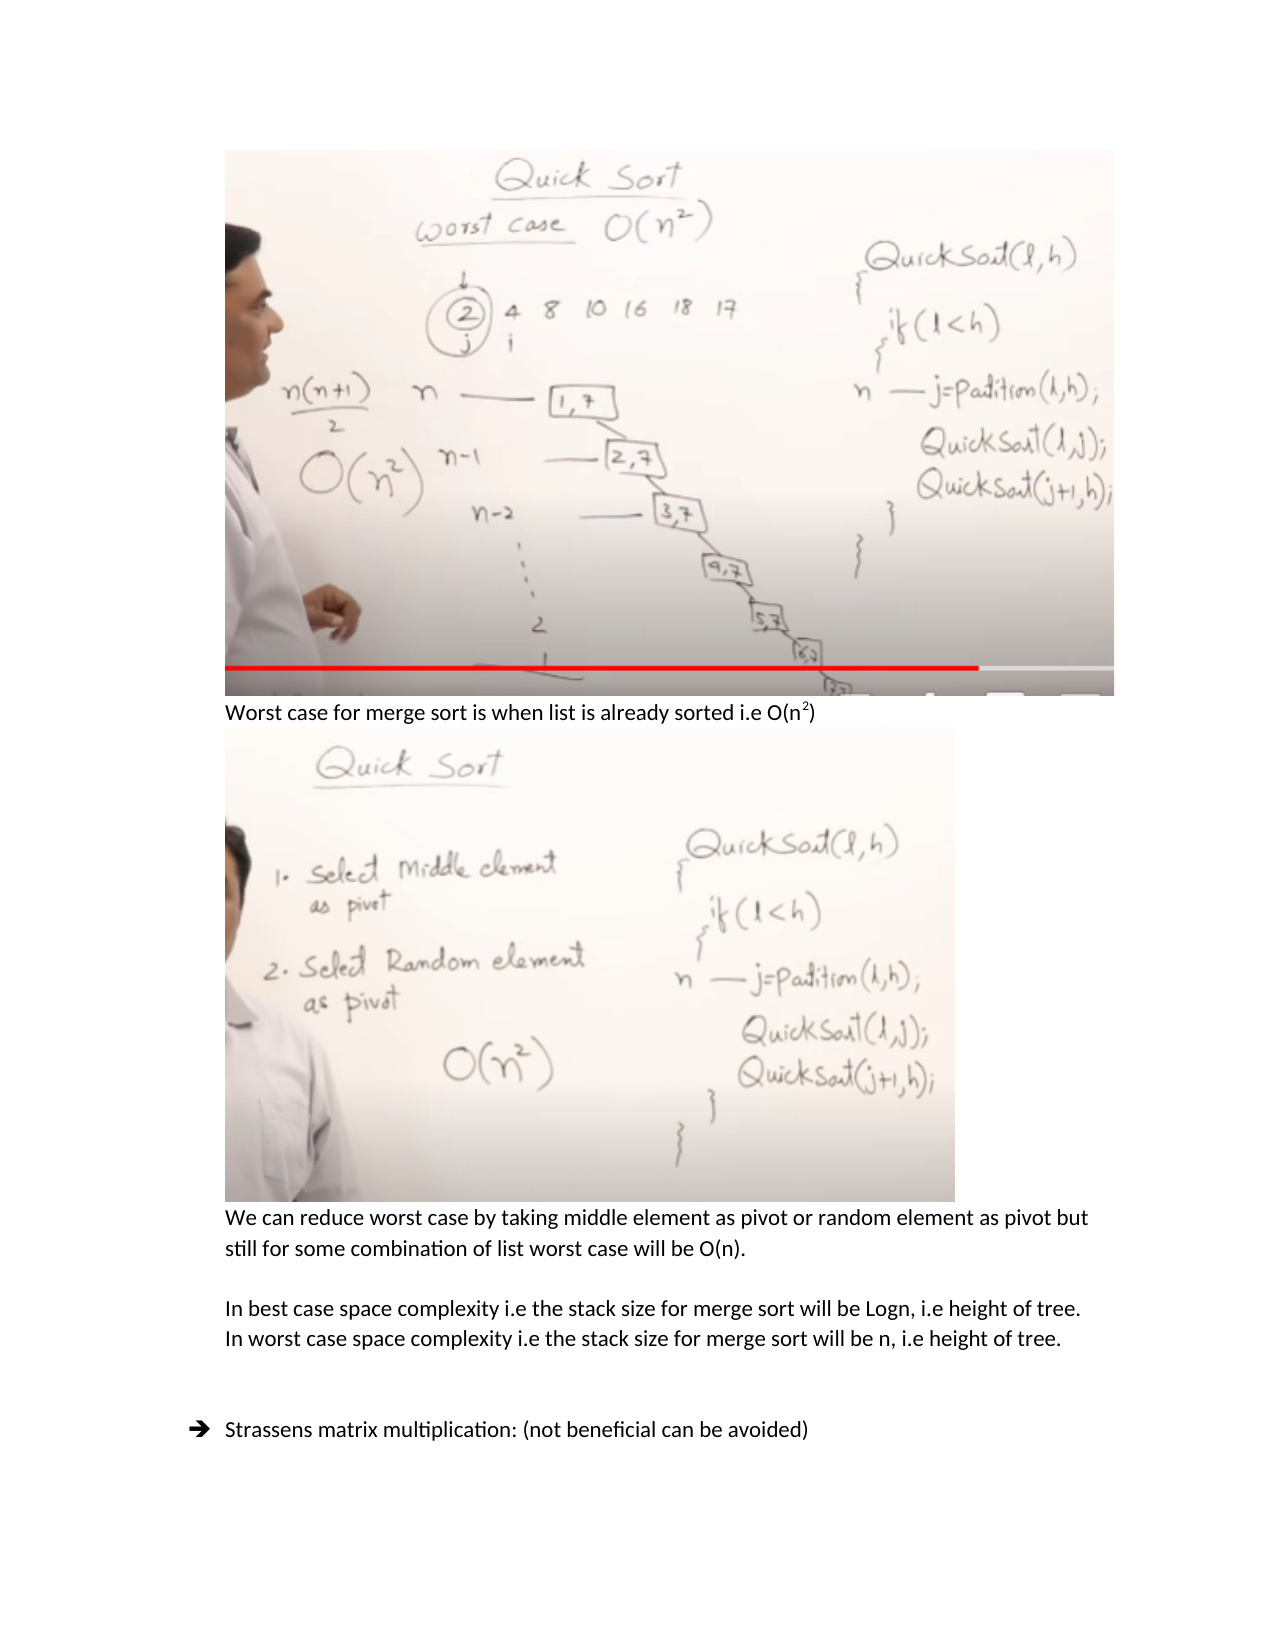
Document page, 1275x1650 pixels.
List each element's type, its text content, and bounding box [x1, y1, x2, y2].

list Strassens matrix multiplication: (not beneficial can be avoided) [187, 1415, 1125, 1443]
picture [225, 727, 955, 1202]
list Worst case for merge sort is when list is already sorted i.e O(n2) [225, 698, 1125, 726]
list We can reduce worst case by taking middle element as pivot or random element as pivot but still for some combination of list worst case will be O(n). [225, 1203, 1125, 1262]
list In worst case space complexity i.e the stack size for merge sort will be n, i.e height of tree. [225, 1324, 1125, 1352]
list In best case space complexity i.e the stack size for merge sort will be Logn, i.e height of tree. [225, 1294, 1125, 1322]
picture [225, 150, 1115, 696]
